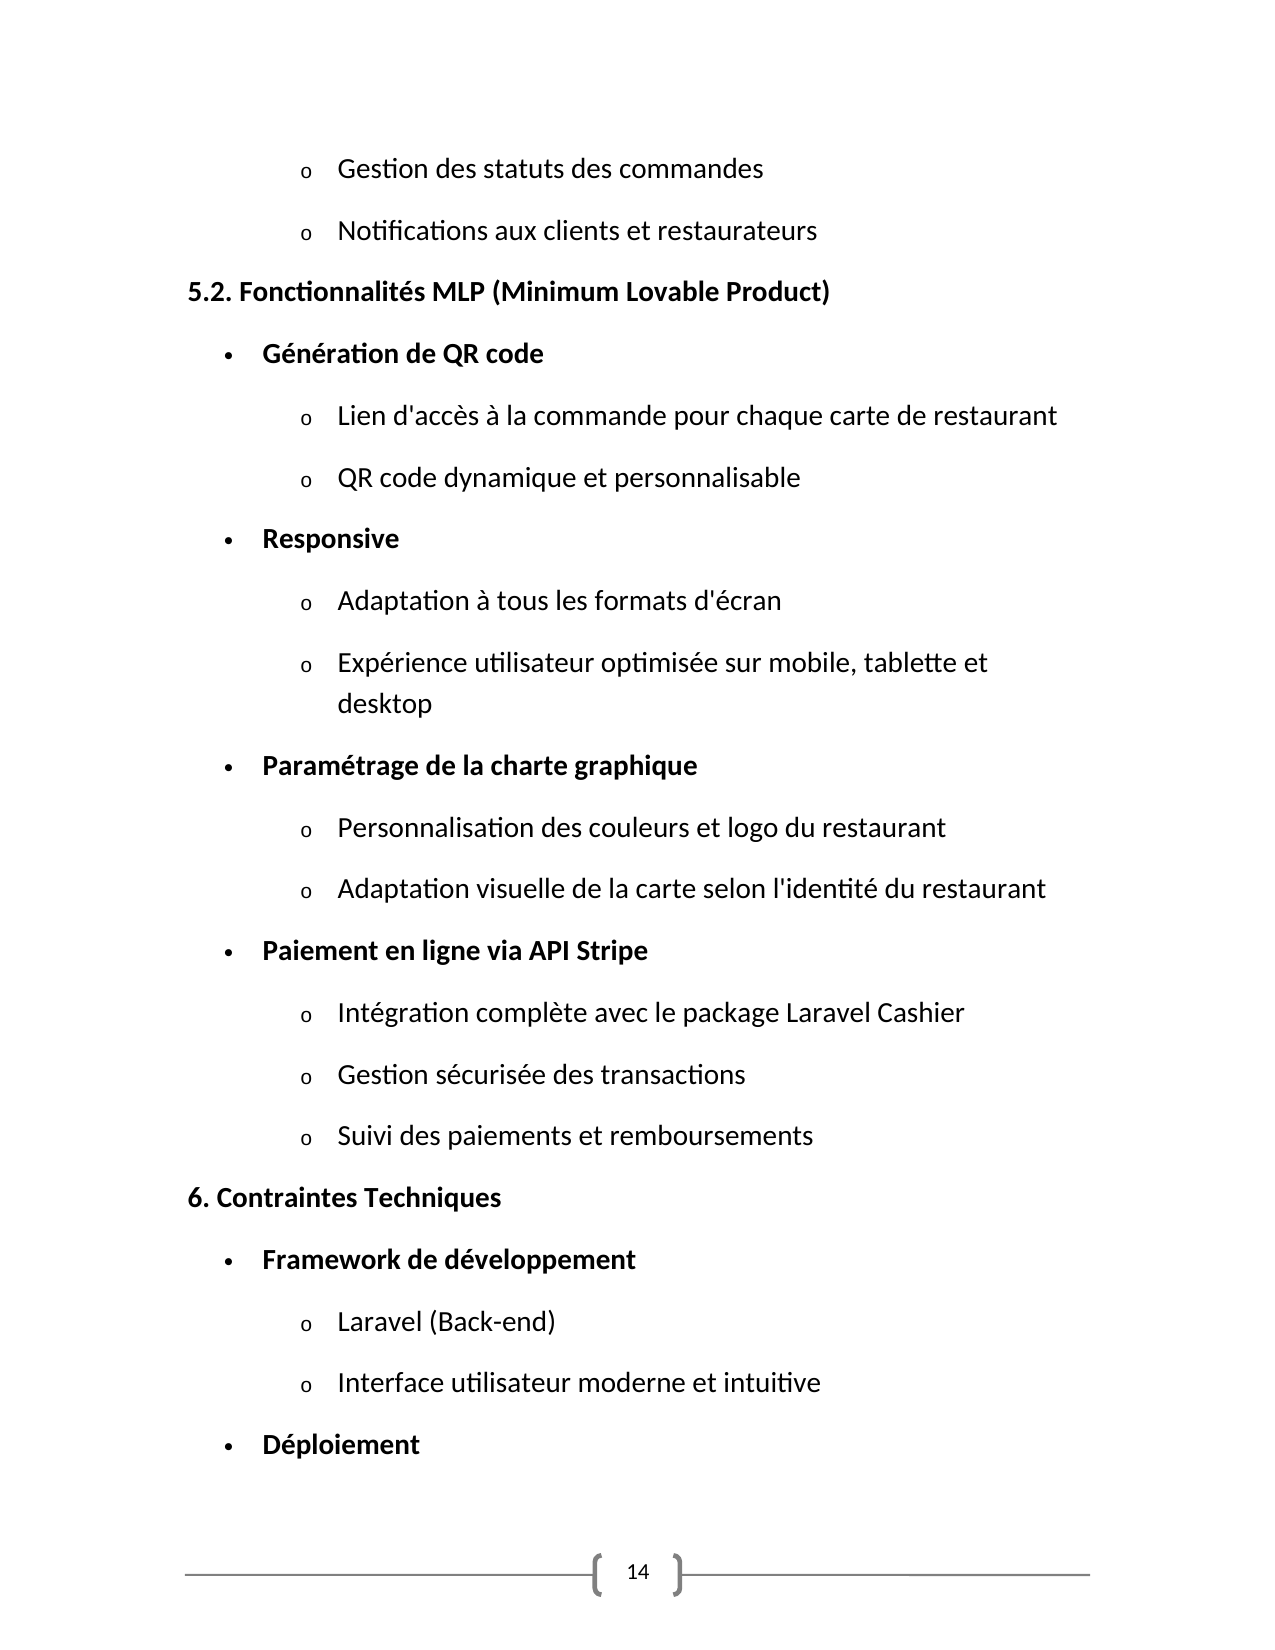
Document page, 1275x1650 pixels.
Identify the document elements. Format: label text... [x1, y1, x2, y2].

list Personnalisation des couleurs et logo du restaurant [300, 809, 1087, 844]
list QR code dynamique et personnalisable [300, 459, 1087, 494]
list Paiement en ligne via API Stripe [225, 932, 1087, 968]
text 5.2. Fonctionnalités MLP (Minimum Lovable Product) [187, 273, 1087, 309]
list Gestion des statuts des commandes [300, 150, 1087, 186]
text 6. Contraintes Techniques [187, 1179, 1087, 1215]
list Génération de QR code [225, 335, 1087, 371]
list Framework de développement [225, 1241, 1087, 1277]
list Intégration complète avec le package Laravel Cashier [300, 994, 1087, 1029]
list Lien d'accès à la commande pour chaque carte de restaurant [300, 397, 1087, 433]
list Responsive [225, 521, 1087, 556]
list Adaptation à tous les formats d'écran [300, 582, 1087, 618]
list Gestion sécurisée des transactions [300, 1056, 1087, 1091]
list Déploiement [225, 1426, 1087, 1462]
list Laravel (Back-end) [300, 1303, 1087, 1338]
list Paramétrage de la charte graphique [225, 747, 1087, 782]
list Adaptation visuelle de la carte selon l'identité du restaurant [300, 870, 1087, 906]
list Interface utilisateur moderne et intuitive [300, 1364, 1087, 1400]
list Notifications aux clients et restaurateurs [300, 212, 1087, 247]
list Suivi des paiements et remboursements [300, 1117, 1087, 1153]
list Expérience utilisateur optimisée sur mobile, tablette et desktop [300, 644, 1087, 721]
